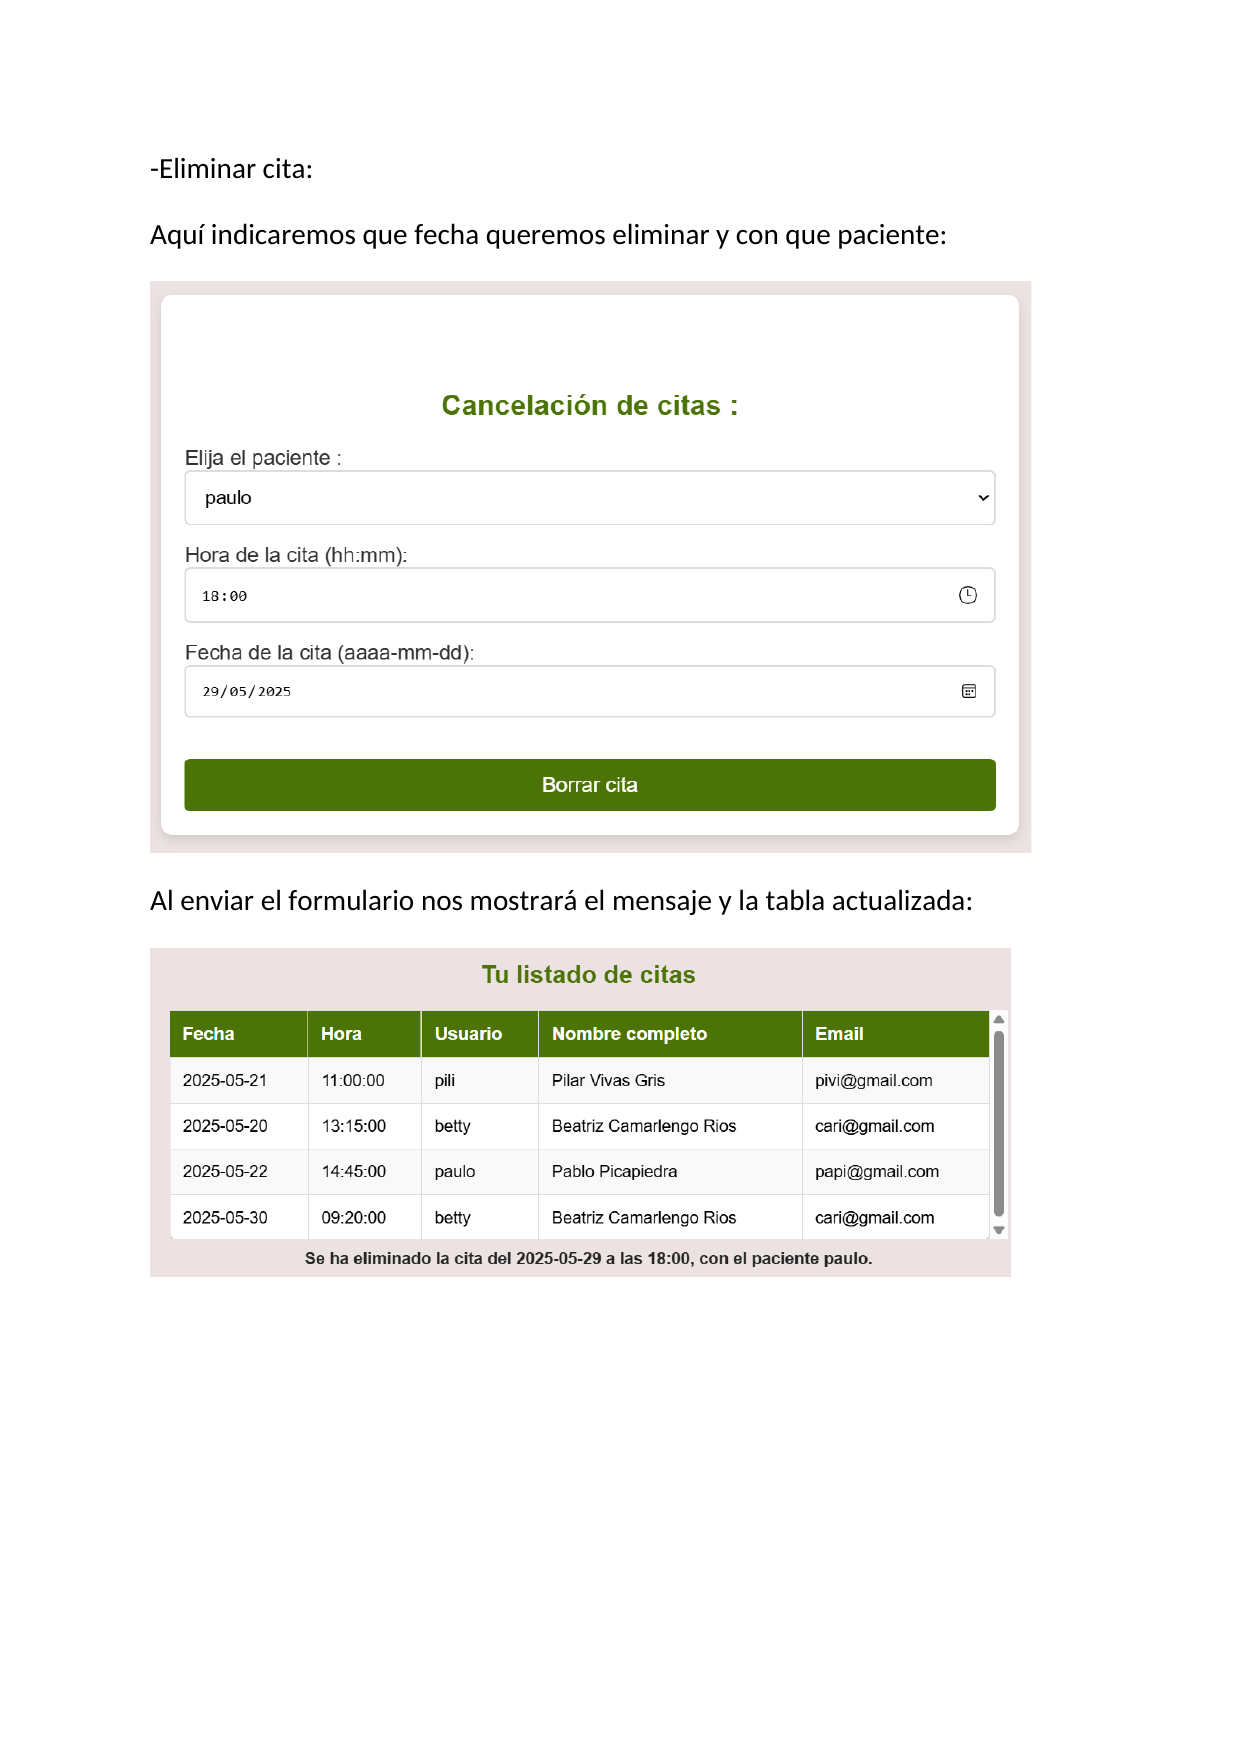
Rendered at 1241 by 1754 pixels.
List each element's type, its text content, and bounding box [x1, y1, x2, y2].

text Al enviar el formulario nos mostrará el mensaje y la tabla actualizada: [150, 882, 1090, 918]
picture [150, 948, 1012, 1277]
text Aquí indicaremos que fecha queremos eliminar y con que paciente: [150, 216, 1090, 252]
picture [150, 281, 1032, 853]
text -Eliminar cita: [150, 150, 1090, 186]
